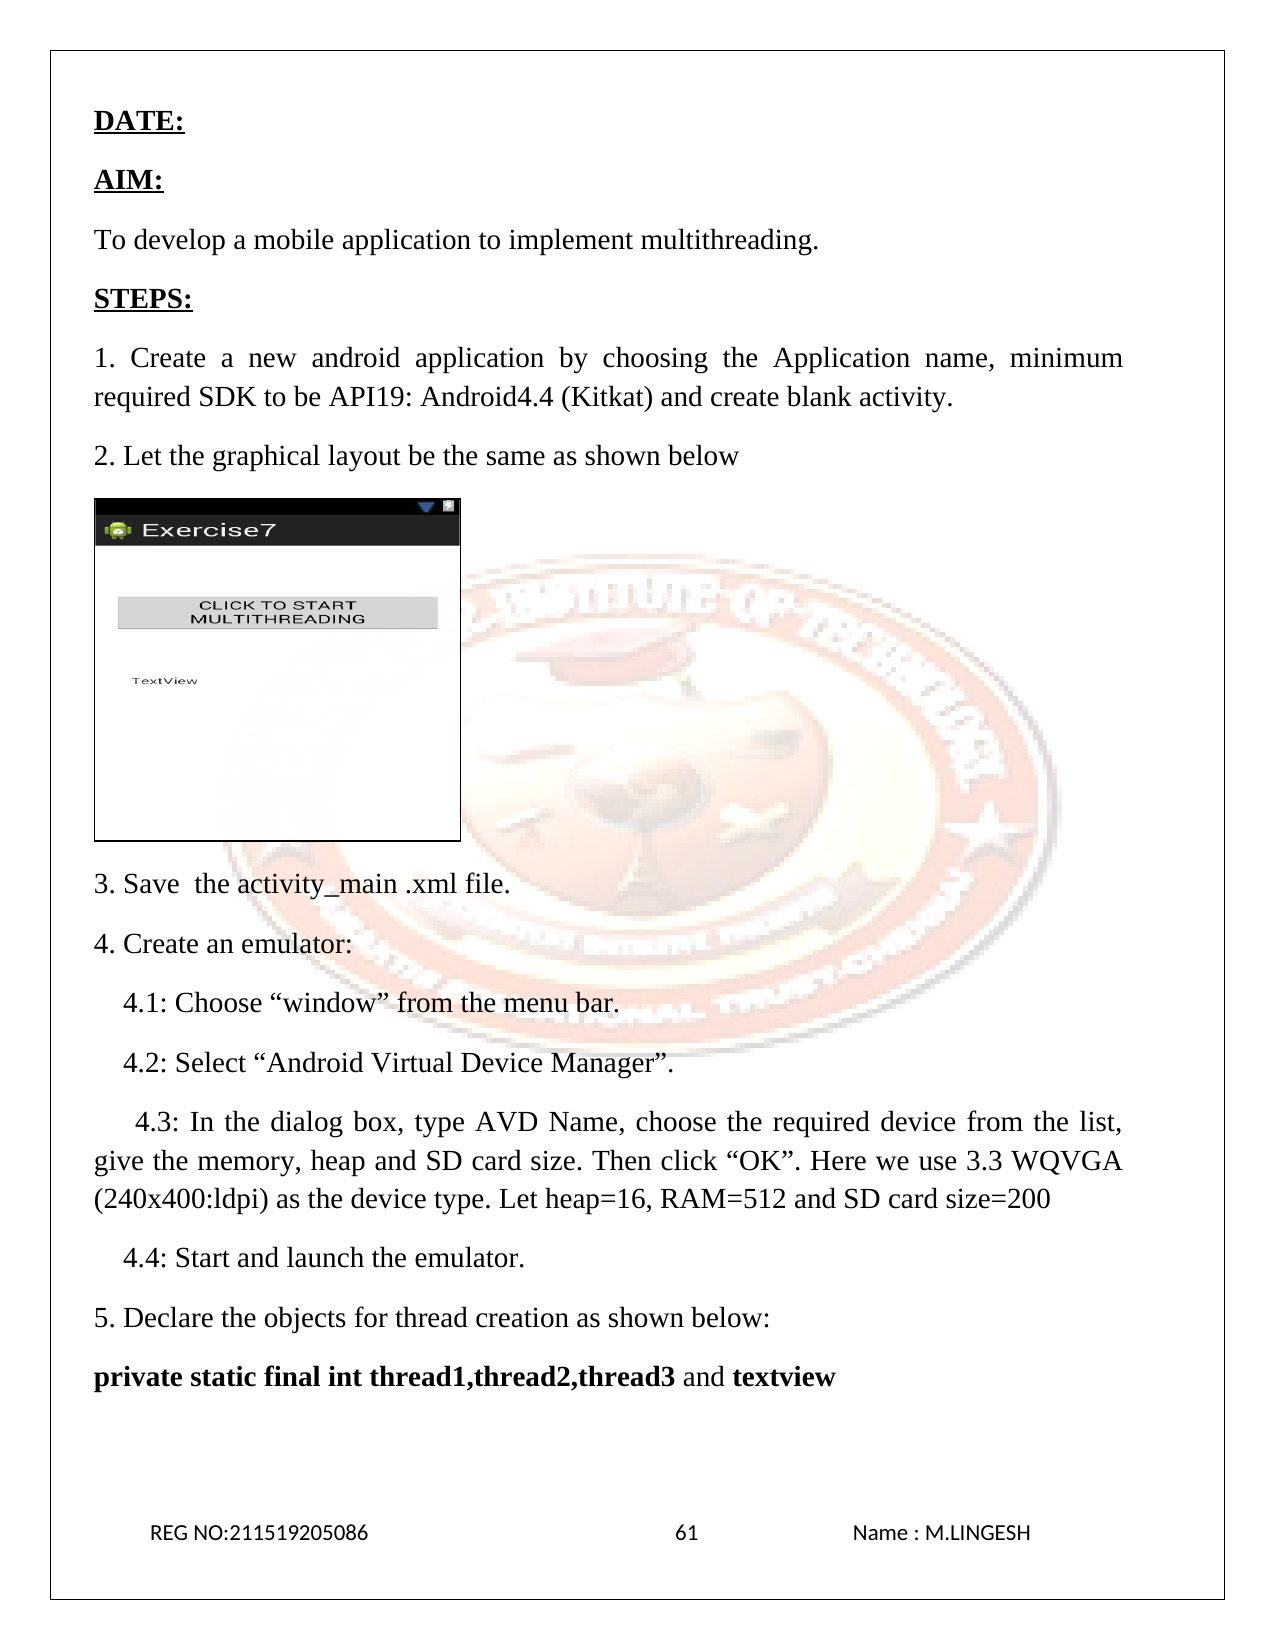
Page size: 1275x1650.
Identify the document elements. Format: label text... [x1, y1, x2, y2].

text AIM: [94, 162, 1125, 196]
text 5. Declare the objects for thread creation as shown below: [94, 1300, 1125, 1333]
text 4.1: Choose “window” from the menu bar. [94, 985, 1125, 1019]
text private static final int thread1,thread2,thread3 and textview [94, 1359, 1125, 1393]
text To develop a mobile application to implement multithreading. [94, 222, 1125, 255]
text 3. Save the activity_main .xml file. [94, 867, 1125, 900]
text 4.3: In the dialog box, type AVD Name, choose the required device from the list, give the memory, heap and SD card size. Then click “OK”. Here we use 3.3 WQVGA (240x400:ldpi) as the device type. Let heap=16, RAM=512 and SD card size=200 [94, 1104, 1125, 1215]
text DATE: [94, 103, 1125, 137]
text 4.2: Select “Android Virtual Device Manager”. [94, 1045, 1125, 1078]
text 4. Create an emulator: [94, 926, 1125, 959]
picture [95, 500, 460, 840]
text 1. Create a new android application by choosing the Application name, minimum required SDK to be API19: Android4.4 (Kitkat) and create blank activity. [94, 341, 1125, 413]
text 4.4: Start and launch the emulator. [94, 1241, 1125, 1274]
text 2. Let the graphical layout be the same as shown below [94, 438, 1125, 472]
text STEPS: [94, 281, 1125, 315]
